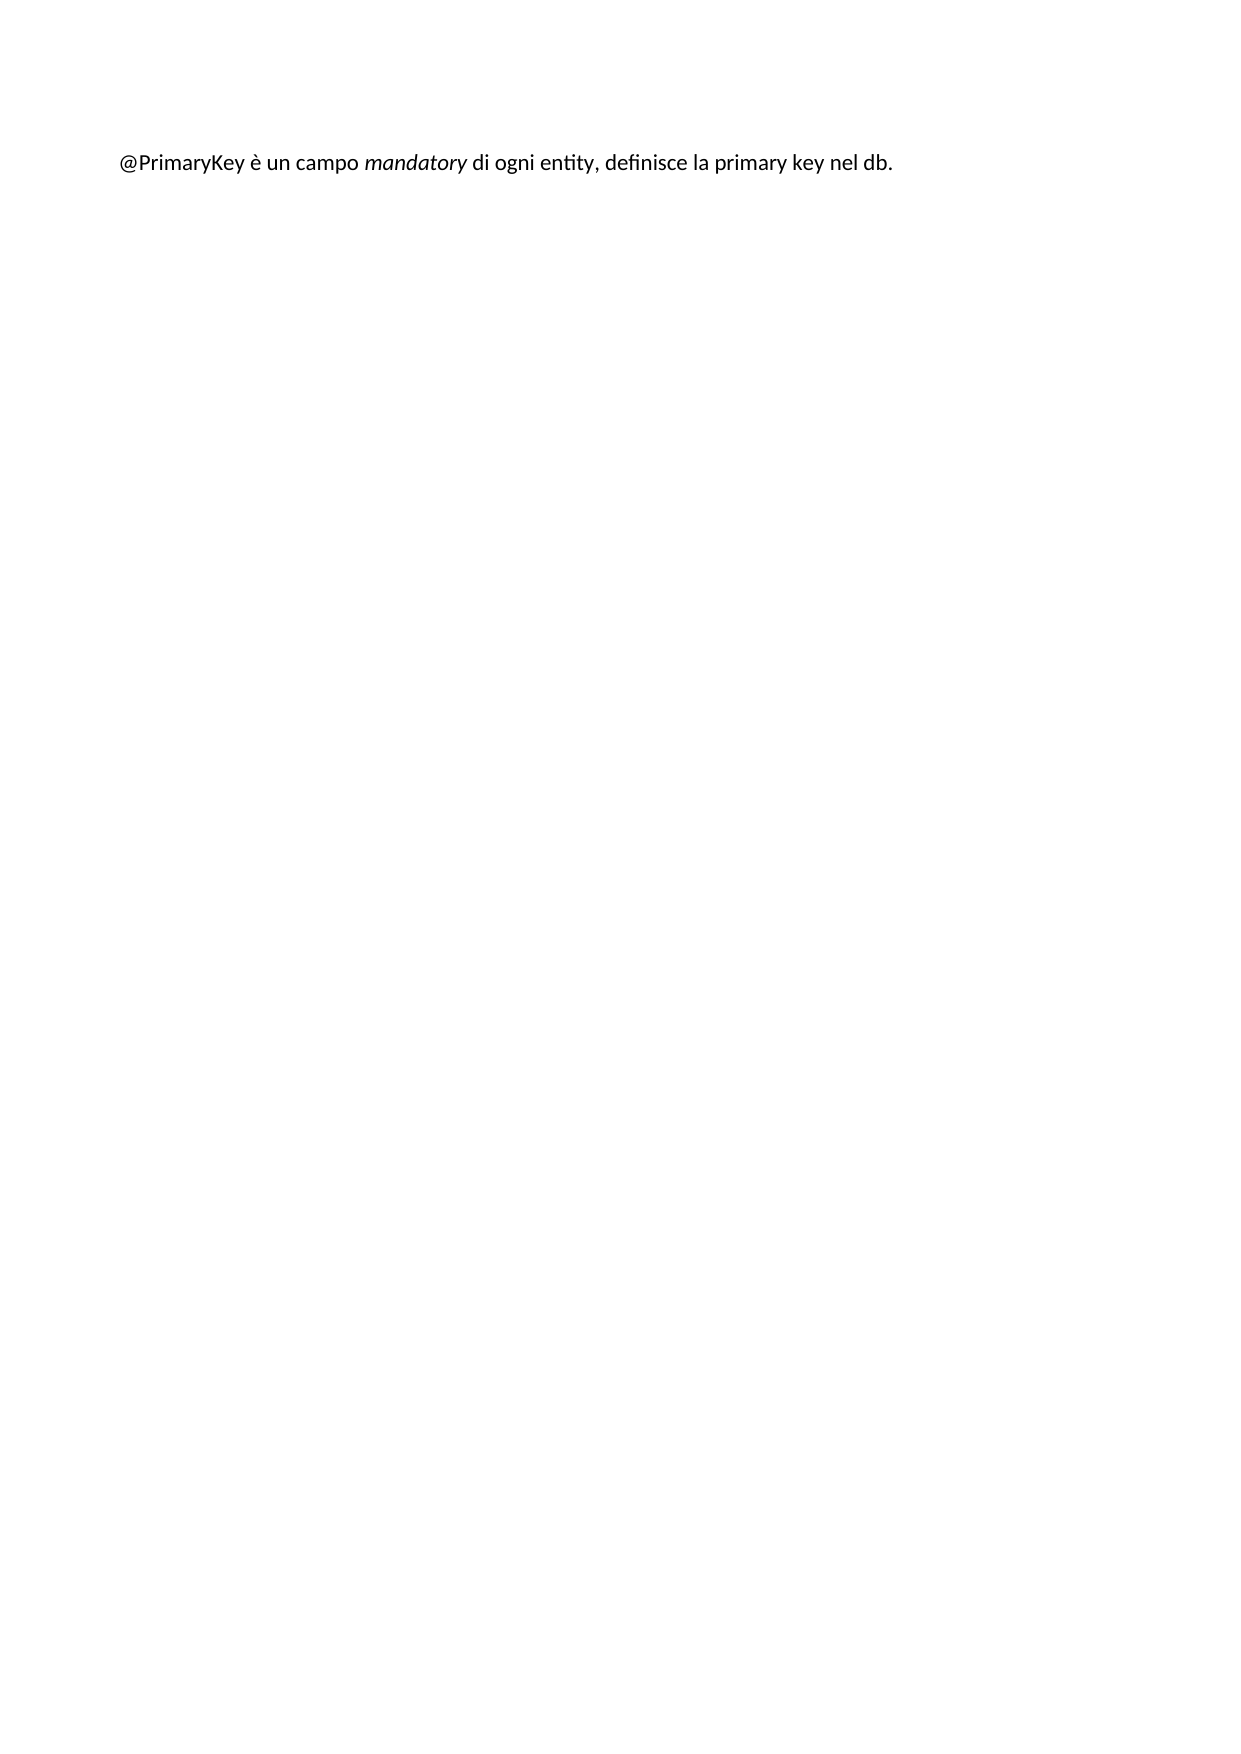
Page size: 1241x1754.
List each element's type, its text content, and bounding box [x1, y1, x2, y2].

text @PrimaryKey è un campo mandatory di ogni entity, definisce la primary key nel db. [118, 148, 1122, 176]
